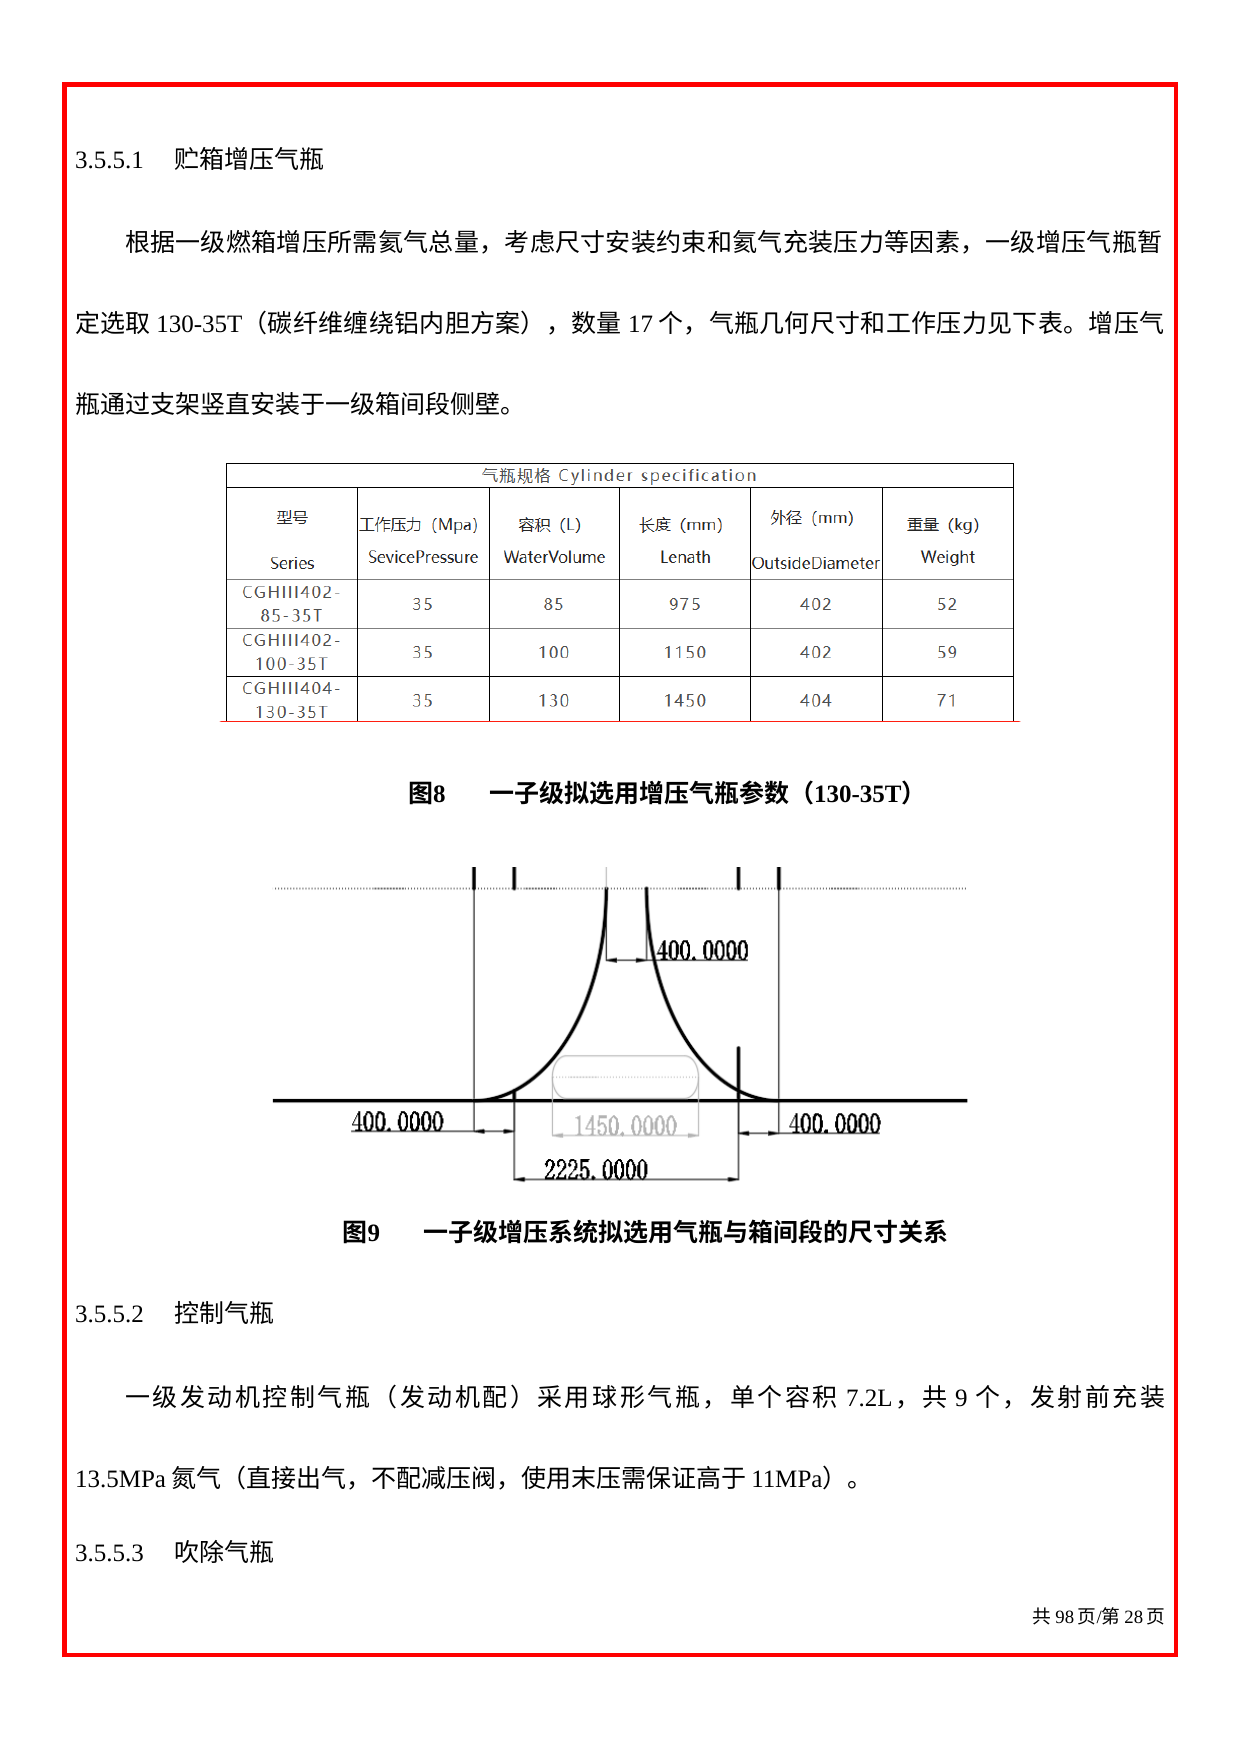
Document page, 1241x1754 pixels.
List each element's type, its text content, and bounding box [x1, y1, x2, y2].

text 根据一级燃箱增压所需氦气总量，考虑尺寸安装约束和氦气充装压力等因素，一级增压气瓶暂定选取130-35T（碳纤维缠绕铝内胆方案），数量17个，气瓶几何尺寸和工作压力见下表。增压气瓶通过支架竖直安装于一级箱间段侧壁。 [75, 208, 1165, 435]
text 贮箱增压气瓶 [75, 125, 1165, 190]
text 一子级增压系统拟选用气瓶与箱间段的尺寸关系 [75, 1198, 1165, 1263]
picture [272, 867, 968, 1191]
text 一级发动机控制气瓶（发动机配）采用球形气瓶，单个容积7.2L，共9个，发射前充装13.5MPa氮气（直接出气，不配减压阀，使用末压需保证高于11MPa）。 [75, 1363, 1165, 1509]
text 控制气瓶 [75, 1279, 1165, 1344]
text 一子级拟选用增压气瓶参数（130-35T） [119, 759, 1165, 824]
picture [209, 444, 1031, 722]
text 吹除气瓶 [75, 1518, 1165, 1583]
